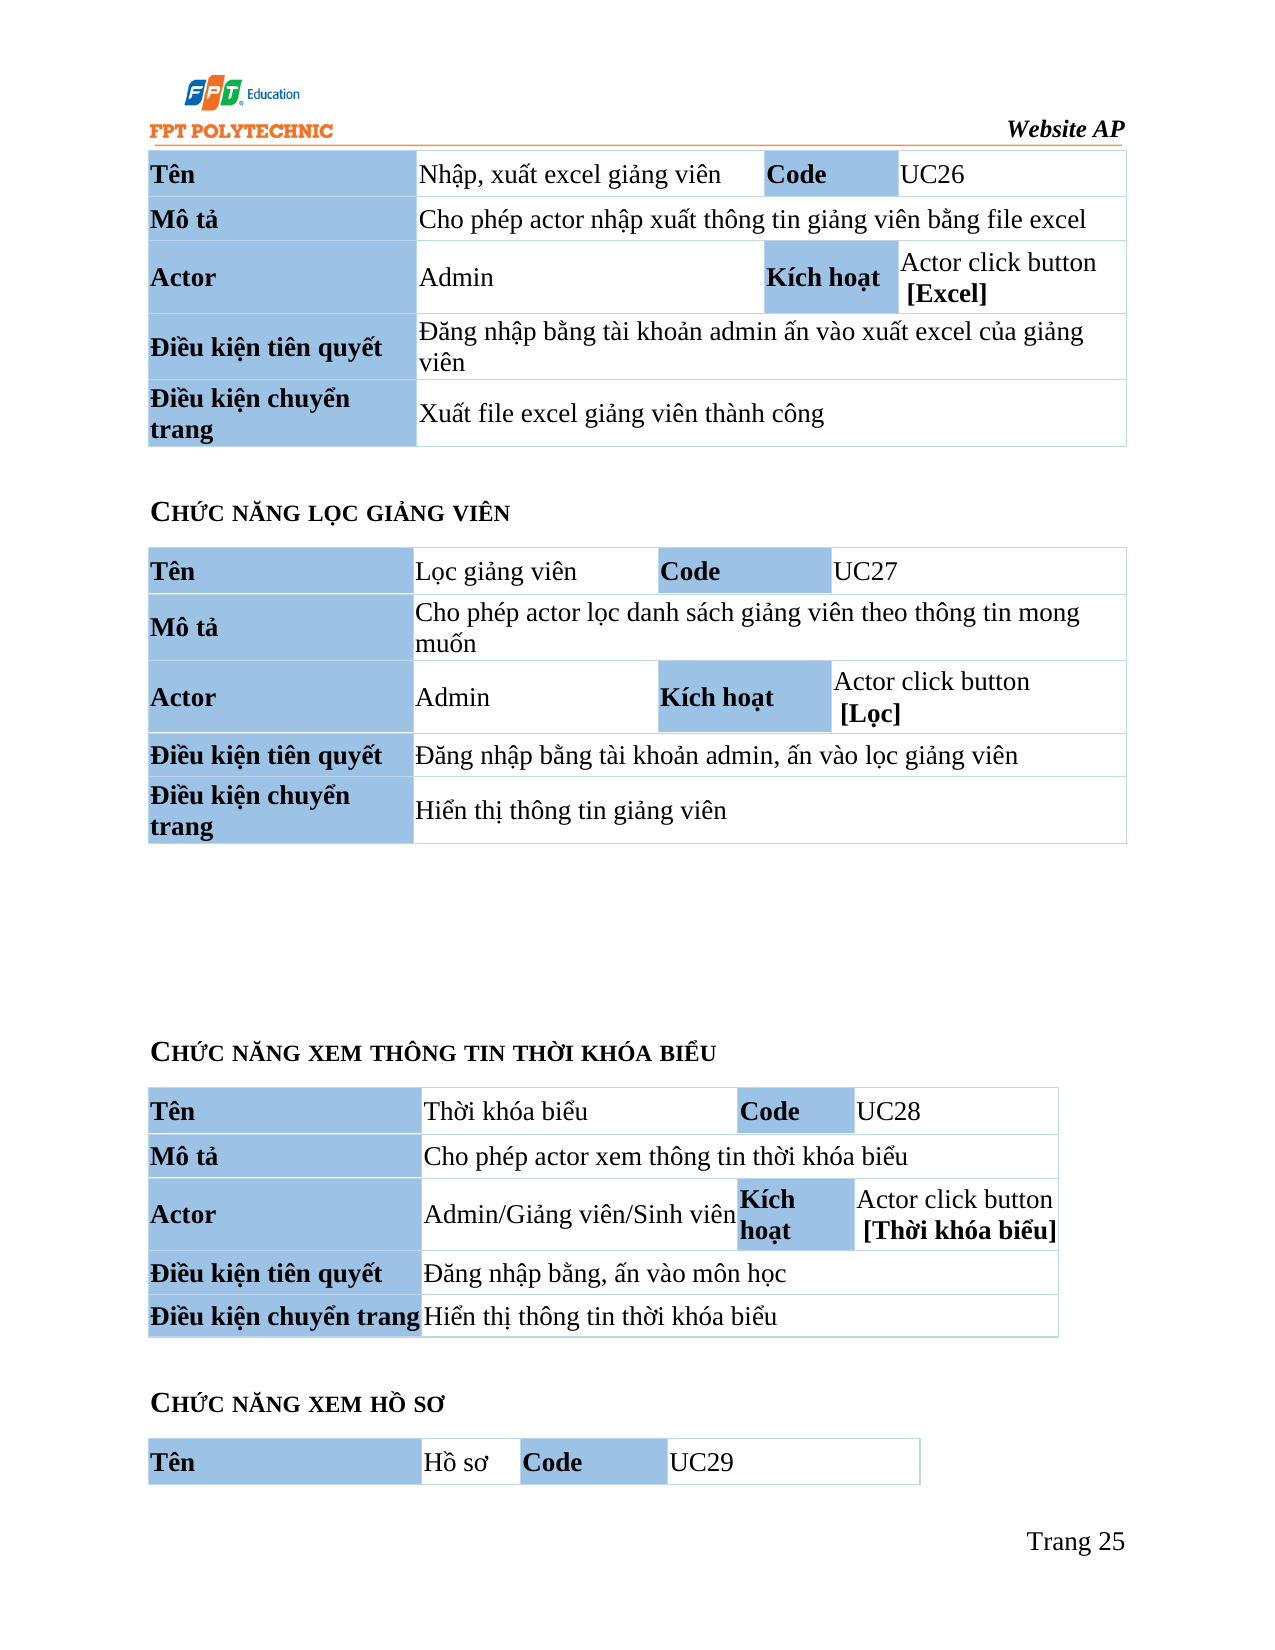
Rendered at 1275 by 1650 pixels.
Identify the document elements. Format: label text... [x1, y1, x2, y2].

table_header UC28 [855, 1088, 1058, 1133]
table_header Tên [149, 151, 416, 196]
table_cell Xuất file excel giảng viên thành công [417, 380, 1126, 446]
table_cell Điều kiện tiên quyết [149, 734, 413, 776]
table_cell Điều kiện chuyển trang [149, 1295, 421, 1336]
table_cell Admin [414, 661, 658, 732]
table_cell Đăng nhập bằng tài khoản admin ấn vào xuất excel của giảng viên [417, 314, 1126, 379]
table_cell Actor [149, 661, 413, 732]
table_cell Điều kiện chuyển trang [149, 777, 413, 843]
table_cell Đăng nhập bằng, ấn vào môn học [422, 1251, 1058, 1294]
table_cell Kích hoạt [738, 1179, 854, 1250]
table_header Lọc giảng viên [414, 548, 658, 593]
table_cell Mô tả [149, 595, 413, 660]
table_header UC26 [899, 151, 1126, 196]
table_cell Actor click button [Thời khóa biểu] [855, 1179, 1058, 1250]
table_cell Điều kiện tiên quyết [149, 314, 416, 379]
table_cell Kích hoạt [765, 241, 898, 313]
table_cell Hiển thị thông tin giảng viên [414, 777, 1126, 843]
table_cell Đăng nhập bằng tài khoản admin, ấn vào lọc giảng viên [414, 734, 1126, 776]
table_cell Mô tả [149, 197, 416, 240]
table_header Nhập, xuất excel giảng viên [417, 151, 764, 196]
table_cell Cho phép actor lọc danh sách giảng viên theo thông tin mong muốn [414, 595, 1126, 660]
table_cell Actor click button [Excel] [899, 241, 1126, 313]
table_header Code [659, 548, 831, 593]
table_cell Hiển thị thông tin thời khóa biểu [422, 1295, 1058, 1336]
table_cell Actor click button [Lọc] [832, 661, 1126, 732]
table_header Code [738, 1088, 854, 1133]
table_cell Actor [149, 1179, 421, 1250]
table_cell Kích hoạt [659, 661, 831, 732]
table_header Code [521, 1439, 667, 1484]
table_header UC29 [668, 1439, 919, 1484]
table_header Code [765, 151, 898, 196]
table_cell Cho phép actor xem thông tin thời khóa biểu [422, 1135, 1058, 1177]
table_cell Điều kiện tiên quyết [149, 1251, 421, 1294]
text Chức năng xem thông tin thời khóa biểu [150, 1034, 1125, 1068]
table_cell Admin [417, 241, 764, 313]
table_header UC27 [832, 548, 1126, 593]
text Chức năng xem hồ sơ [150, 1385, 1125, 1419]
table_header Tên [149, 548, 413, 593]
text Chức năng lọc giảng viên [150, 494, 1125, 528]
picture [150, 75, 333, 138]
table_header Tên [149, 1439, 421, 1484]
table_header Tên [149, 1088, 421, 1133]
table_cell Điều kiện chuyển trang [149, 380, 416, 446]
table_cell Mô tả [149, 1135, 421, 1177]
table_cell Admin/Giảng viên/Sinh viên [422, 1179, 737, 1250]
table_cell Actor [149, 241, 416, 313]
table_header Thời khóa biểu [422, 1088, 737, 1133]
table_cell Cho phép actor nhập xuất thông tin giảng viên bằng file excel [417, 197, 1126, 240]
table_header Hồ sơ [422, 1439, 520, 1484]
